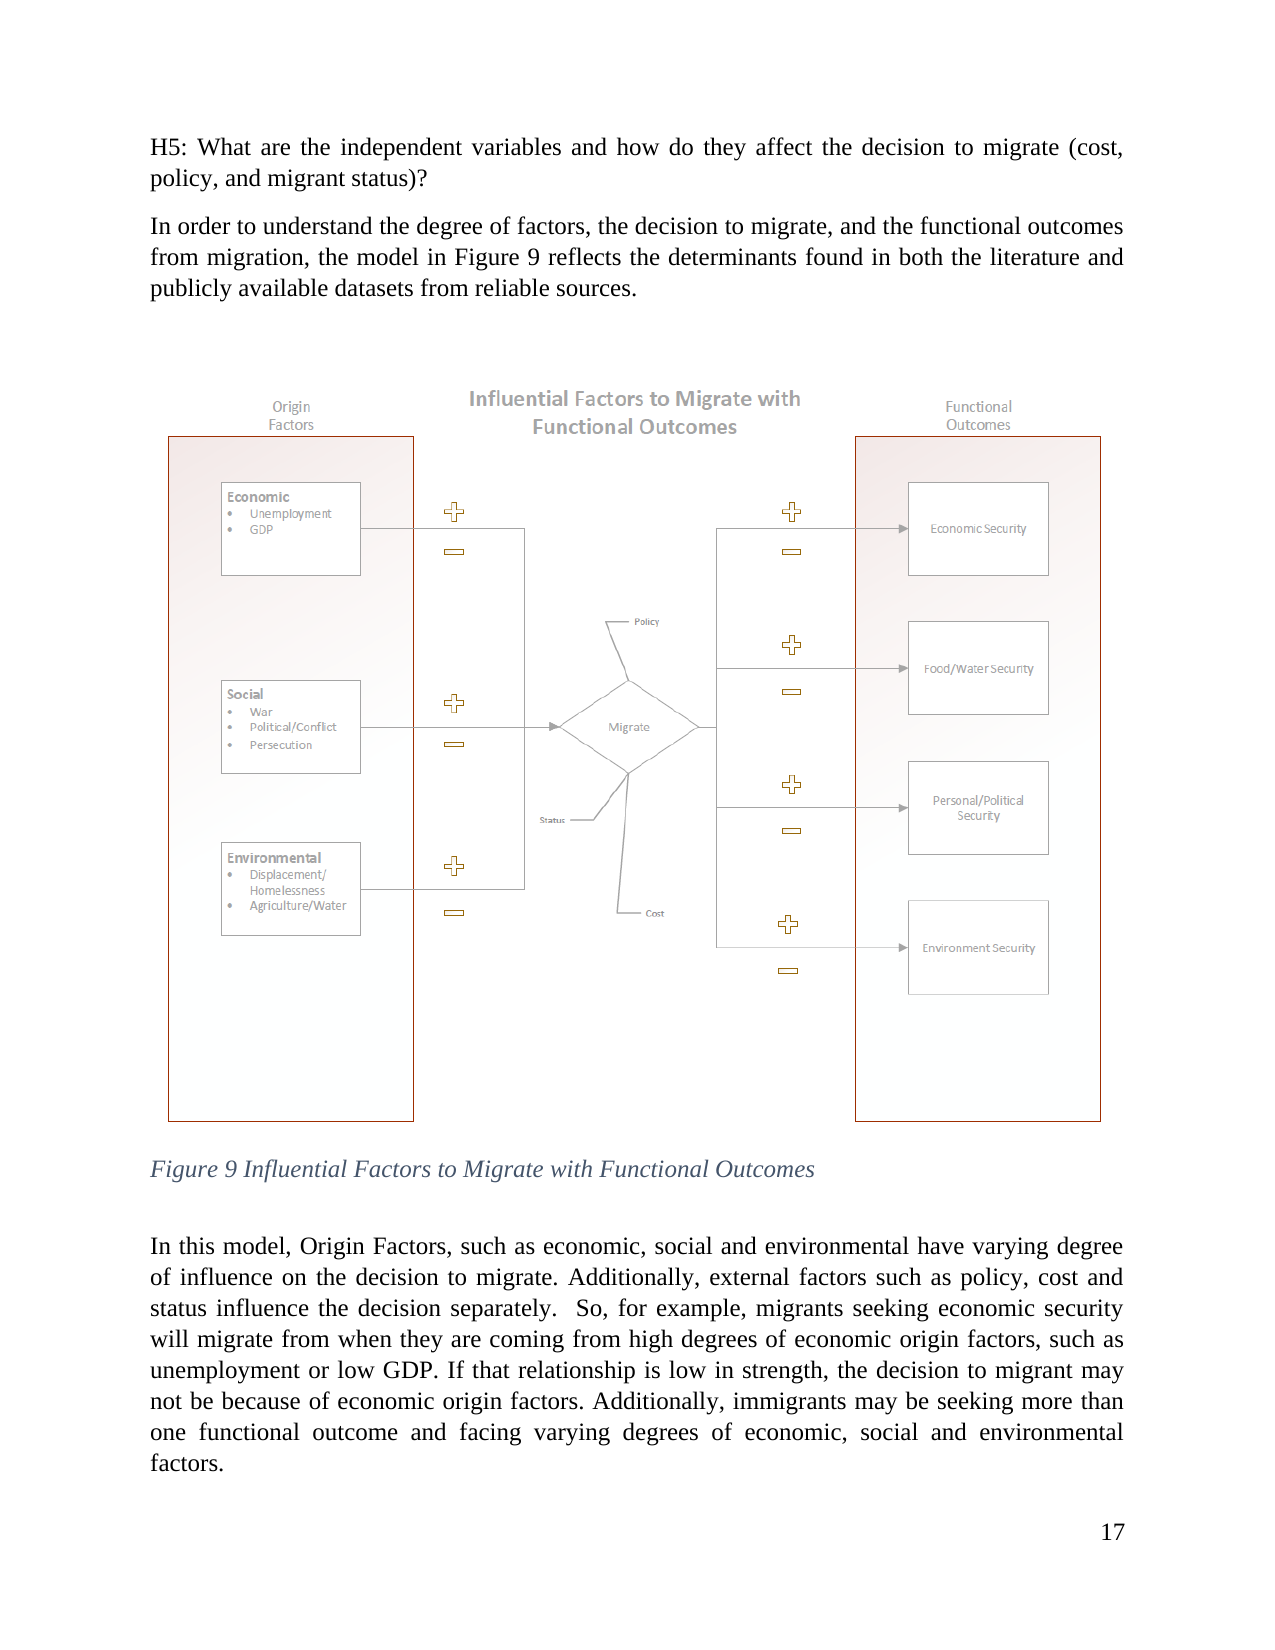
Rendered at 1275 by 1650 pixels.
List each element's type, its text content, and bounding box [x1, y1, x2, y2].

text In this model, Origin Factors, such as economic, social and environmental have varying degree of influence on the decision to migrate. Additionally, external factors such as policy, cost and status influence the decision separately. So, for example, migrants seeking economic security will migrate from when they are coming from high degrees of economic origin factors, such as unemployment or low GDP. If that relationship is low in strength, the decision to migrant may not be because of economic origin factors. Additionally, immigrants may be seeking more than one functional outcome and facing varying degrees of economic, social and environmental factors. [150, 1231, 1125, 1477]
text In order to understand the degree of factors, the decision to migrate, and the functional outcomes from migration, the model in Figure 9 reflects the determinants found in both the literature and publicly available datasets from reliable sources. [150, 211, 1125, 302]
picture [150, 368, 1117, 1136]
text H5: What are the independent variables and how do they affect the decision to migrate (cost, policy, and migrant status)? [150, 132, 1125, 192]
